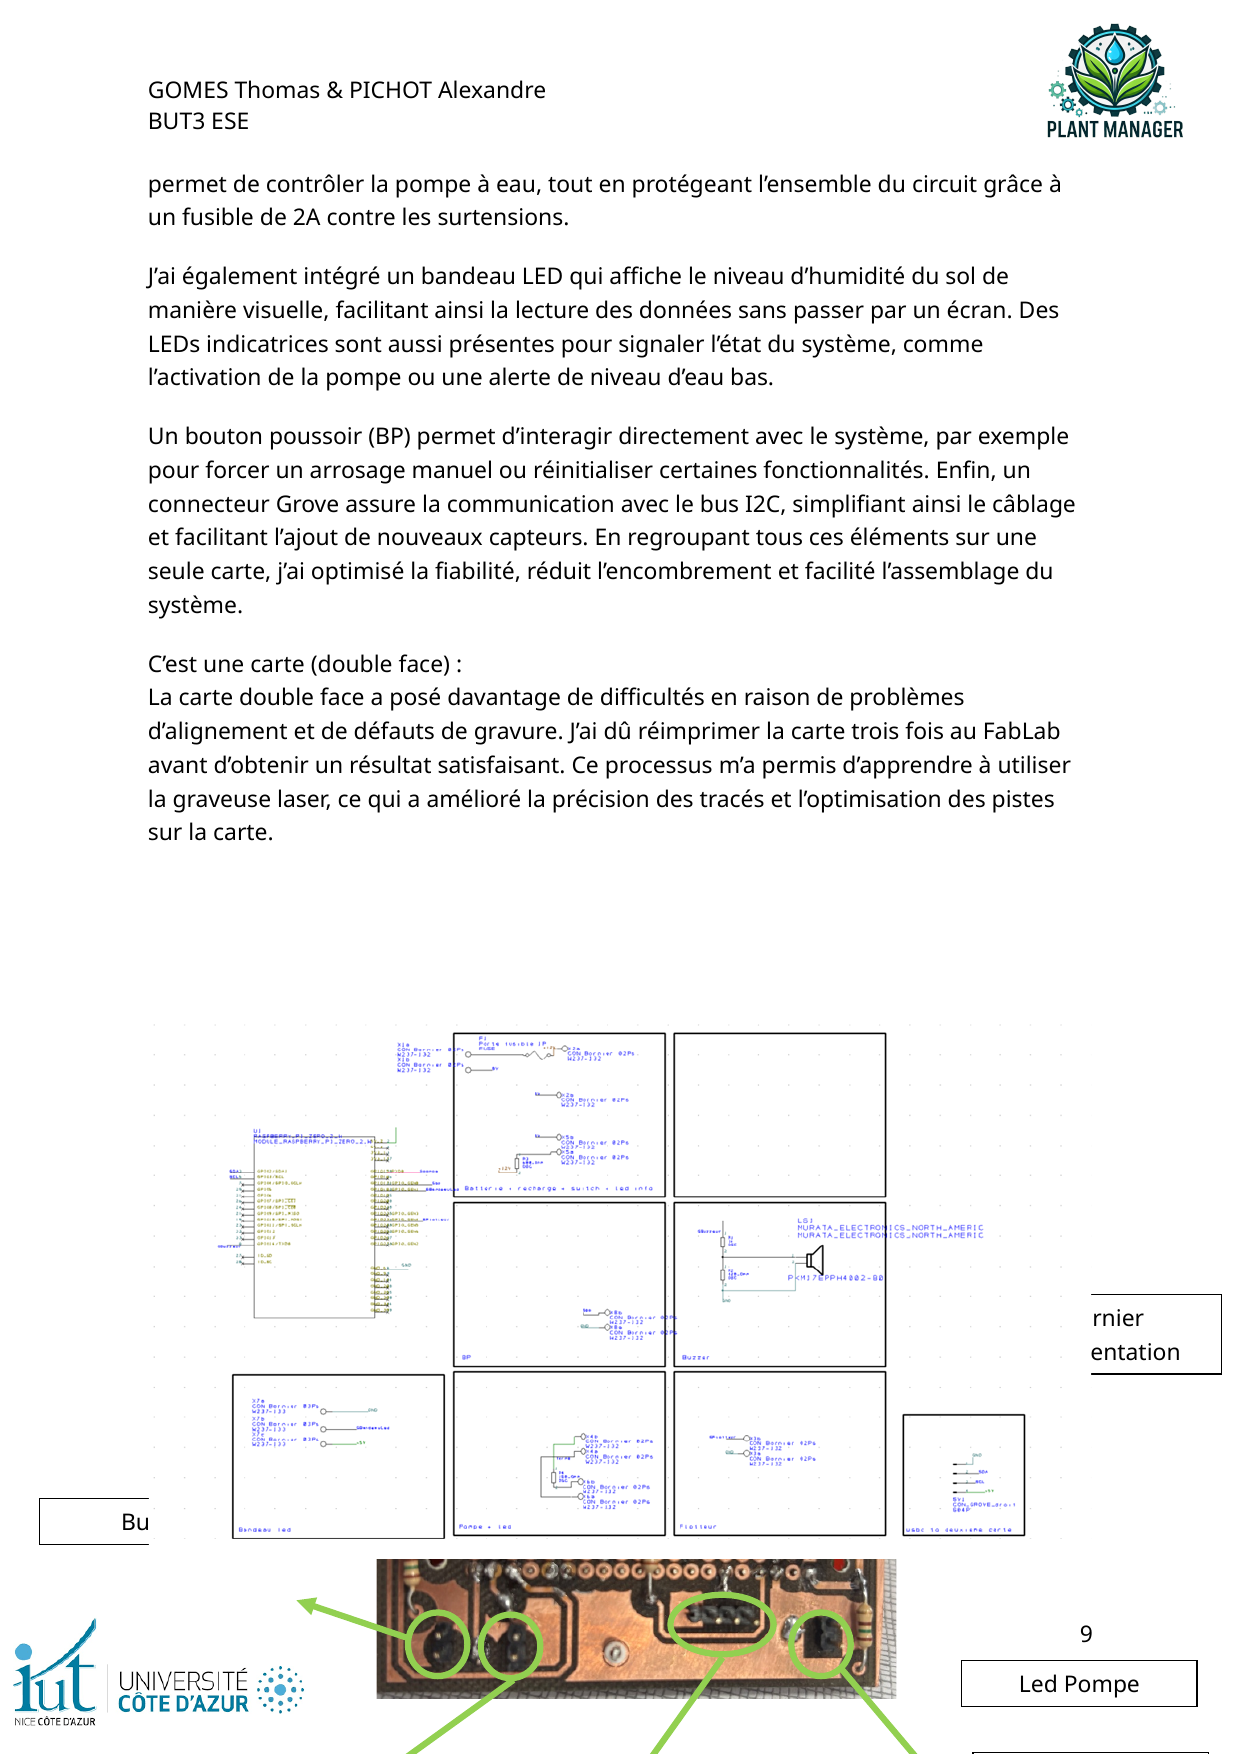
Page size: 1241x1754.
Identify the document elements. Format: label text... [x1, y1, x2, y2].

text Un bouton poussoir (BP) permet d’interagir directement avec le système, par exemple pour forcer un arrosage manuel ou réinitialiser certaines fonctionnalités. Enfin, un connecteur Grove assure la communication avec le bus I2C, simplifiant ainsi le câblage et facilitant l’ajout de nouveaux capteurs. En regroupant tous ces éléments sur une seule carte, j’ai optimisé la fiabilité, réduit l’encombrement et facilité l’assemblage du système. [148, 420, 1093, 620]
picture [1044, 20, 1185, 146]
picture [485, 1618, 537, 1675]
picture [412, 1616, 464, 1672]
picture [8, 1610, 307, 1731]
picture [795, 1616, 847, 1672]
text C’est une carte (double face) : La carte double face a posé davantage de difficultés en raison de problèmes d’alignement et de défauts de gravure. J’ai dû réimprimer la carte trois fois au FabLab avant d’obtenir un résultat satisfaisant. Ce processus m’a permis d’apprendre à utiliser la graveuse laser, ce qui a amélioré la précision des tracés et l’optimisation des pistes sur la carte. [148, 647, 1093, 847]
text J’ai également intégré un bandeau LED qui affiche le niveau d’humidité du sol de manière visuelle, facilitant ainsi la lecture des données sans passer par un écran. Des LEDs indicatrices sont aussi présentes pour signaler l’état du système, comme l’activation de la pompe ou une alerte de niveau d’eau bas. [148, 260, 1093, 392]
picture [147, 1001, 1091, 1699]
picture [674, 1598, 770, 1651]
